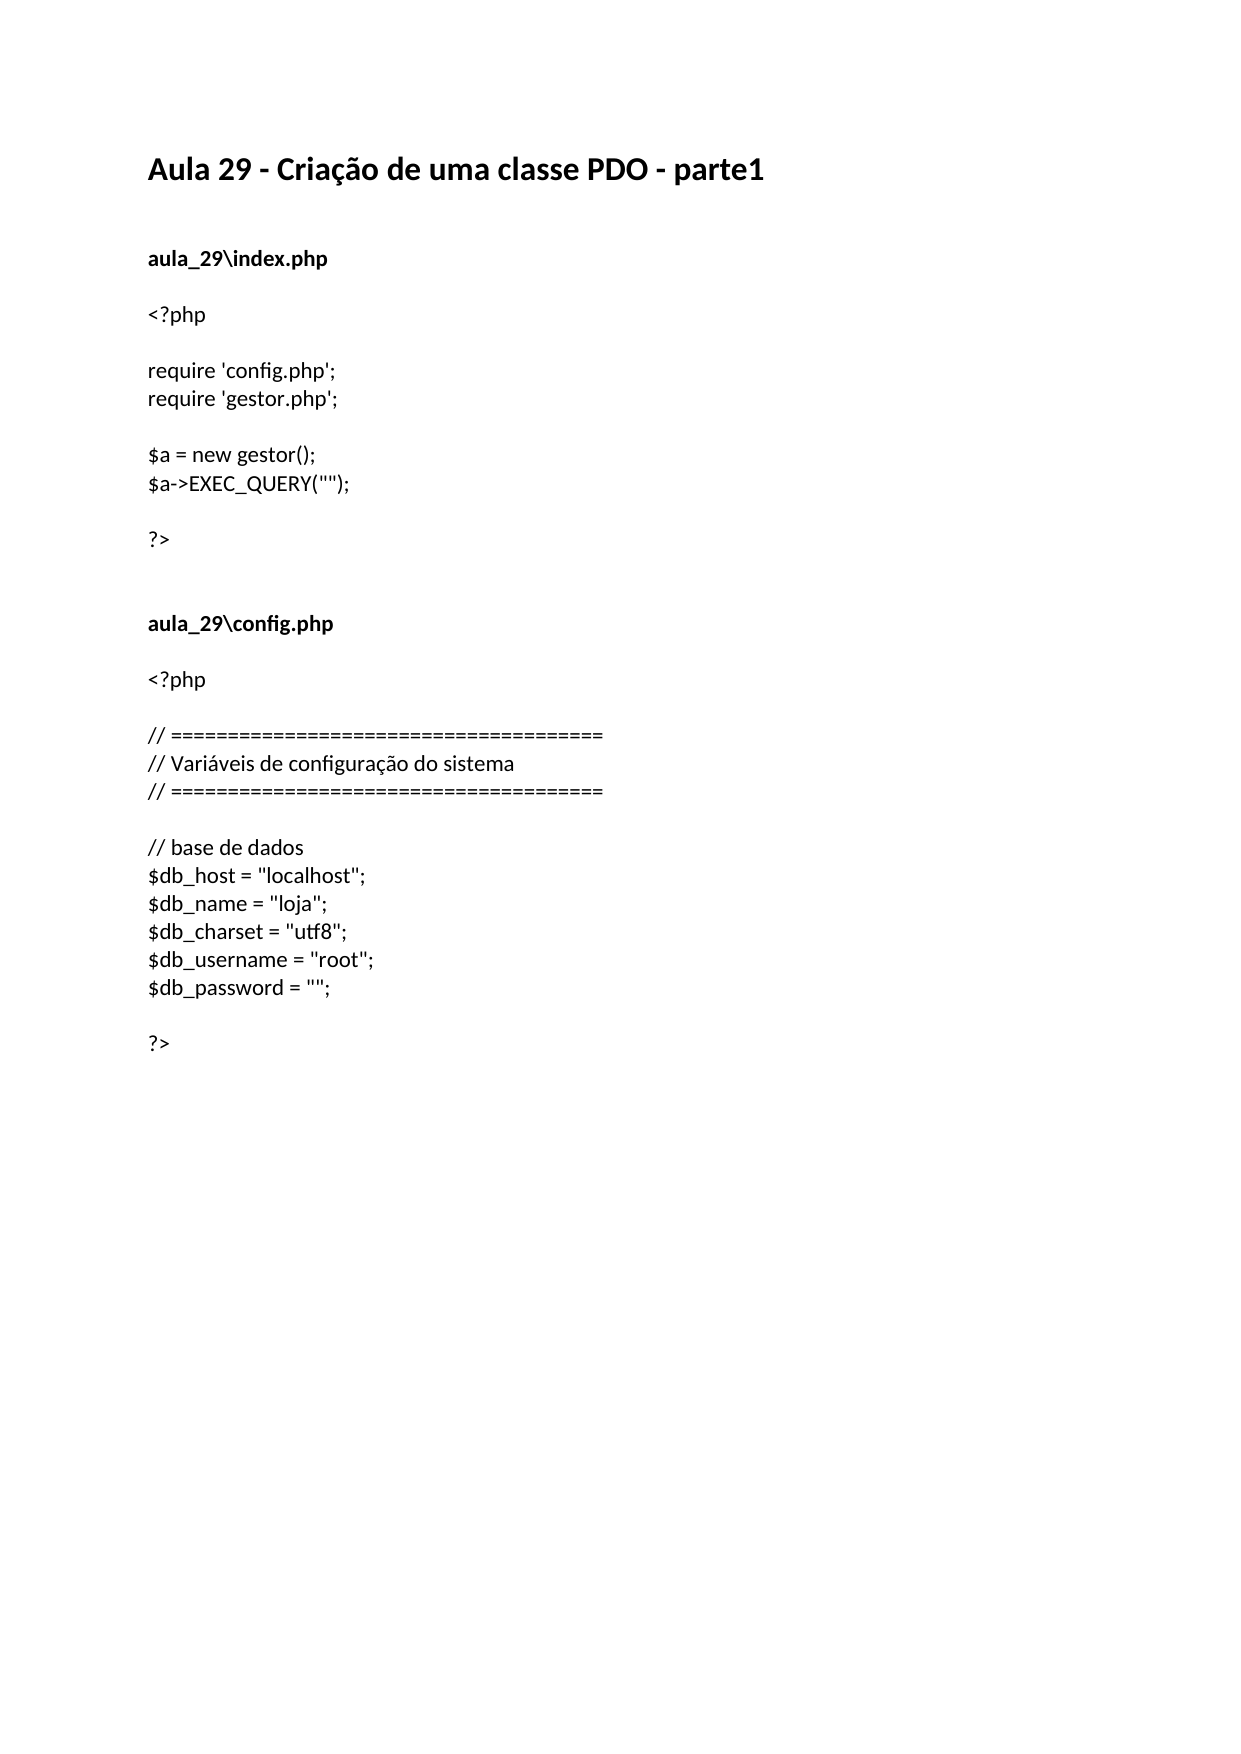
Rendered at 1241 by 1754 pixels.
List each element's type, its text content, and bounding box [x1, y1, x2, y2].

text // Variáveis de configuração do sistema [148, 749, 1092, 777]
text ?> [148, 1029, 1092, 1057]
text require 'config.php'; [148, 357, 1092, 384]
text aula_29\config.php [148, 609, 1092, 637]
subtitle Aula 29 - Criação de uma classe PDO - parte1 [148, 148, 1092, 188]
text <?php [148, 301, 1092, 328]
text require 'gestor.php'; [148, 384, 1092, 413]
text ?> [148, 525, 1092, 553]
text $db_host = "localhost"; [148, 861, 1092, 889]
text // ====================================== [148, 721, 1092, 749]
text aula_29\index.php [148, 244, 1092, 272]
text $a->EXEC_QUERY(""); [148, 469, 1092, 497]
text $db_name = "loja"; [148, 889, 1092, 917]
text <?php [148, 665, 1092, 693]
text $db_password = ""; [148, 973, 1092, 1001]
text // ====================================== [148, 777, 1092, 805]
text $db_username = "root"; [148, 945, 1092, 973]
text $a = new gestor(); [148, 441, 1092, 469]
text // base de dados [148, 833, 1092, 861]
text $db_charset = "utf8"; [148, 917, 1092, 945]
